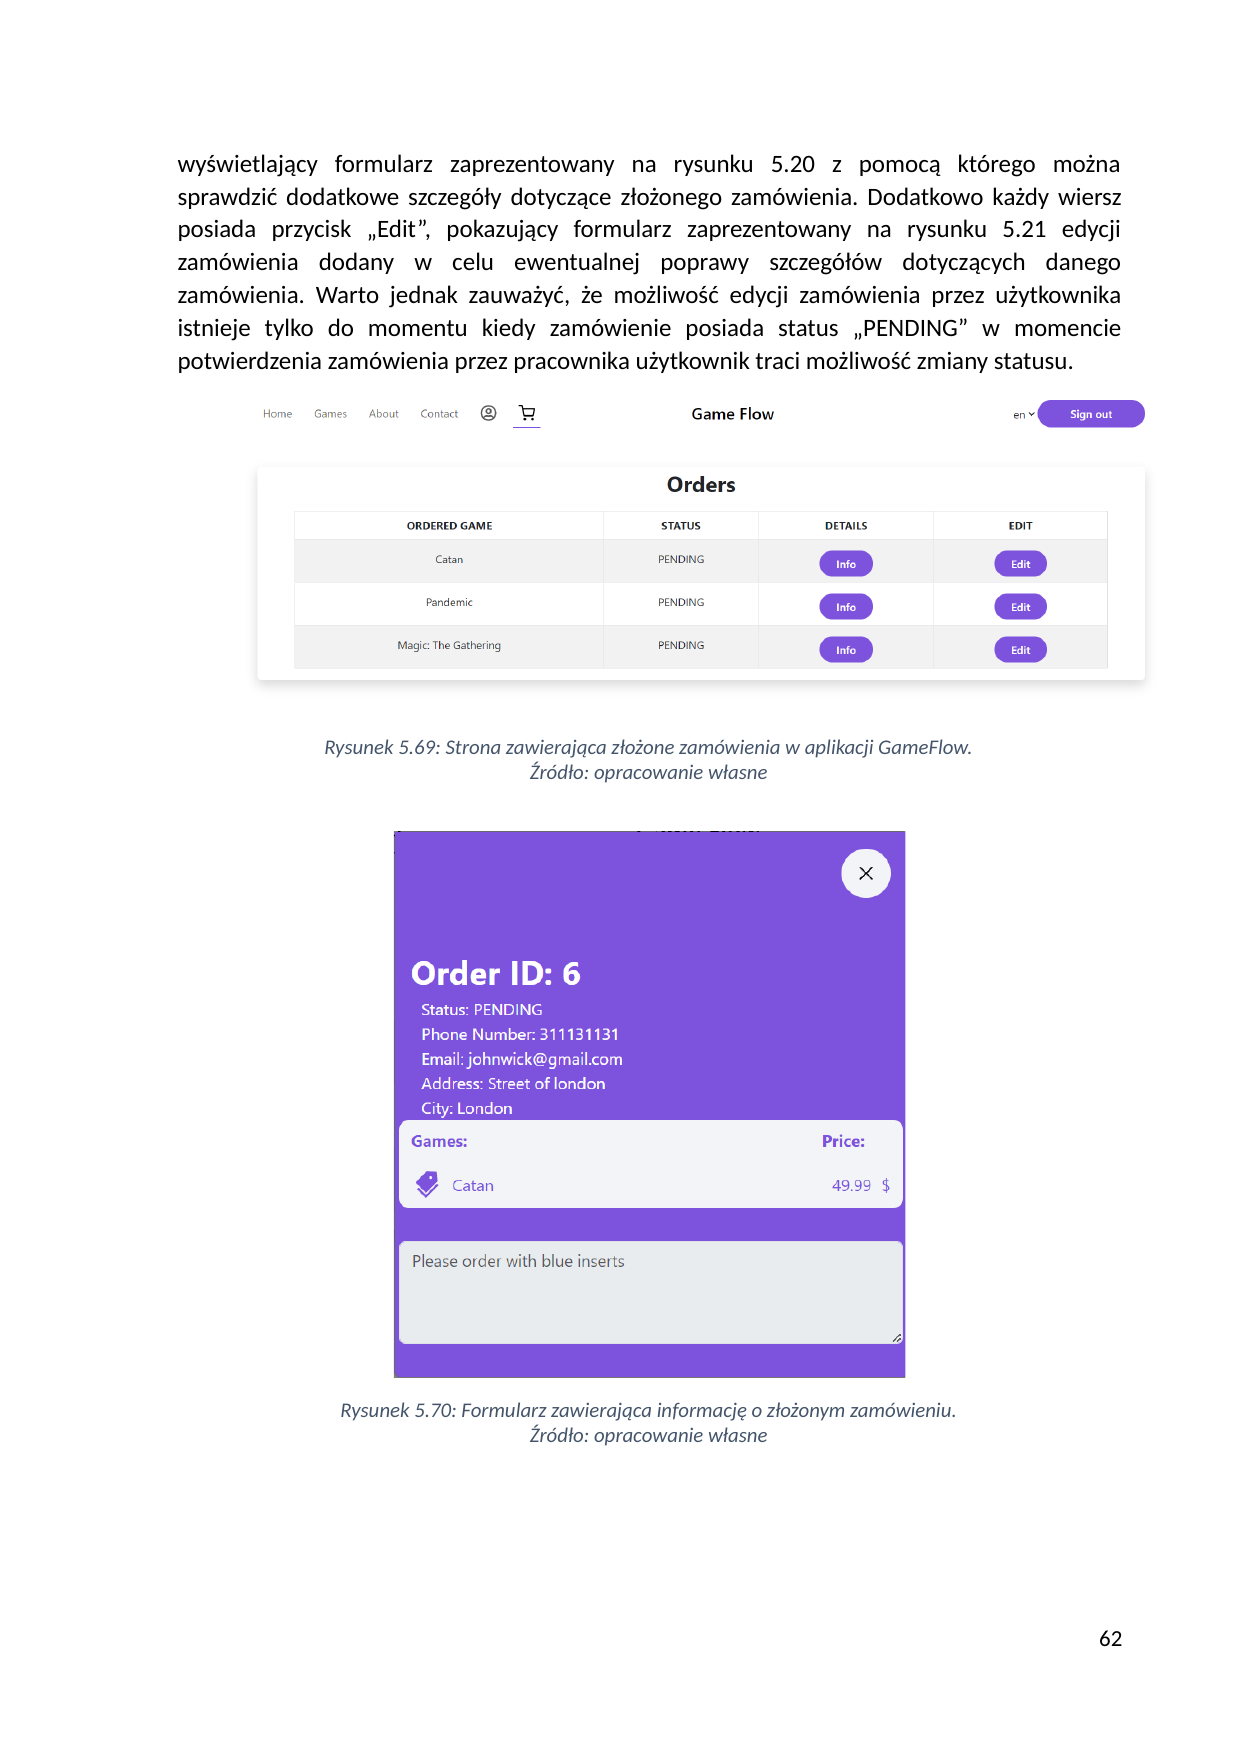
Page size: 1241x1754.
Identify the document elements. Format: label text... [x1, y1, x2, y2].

text Źródło: opracowanie własne [177, 1422, 1122, 1448]
picture [177, 394, 1227, 716]
text Źródło: opracowanie własne [177, 759, 1122, 785]
picture [393, 831, 906, 1378]
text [177, 148, 1122, 376]
